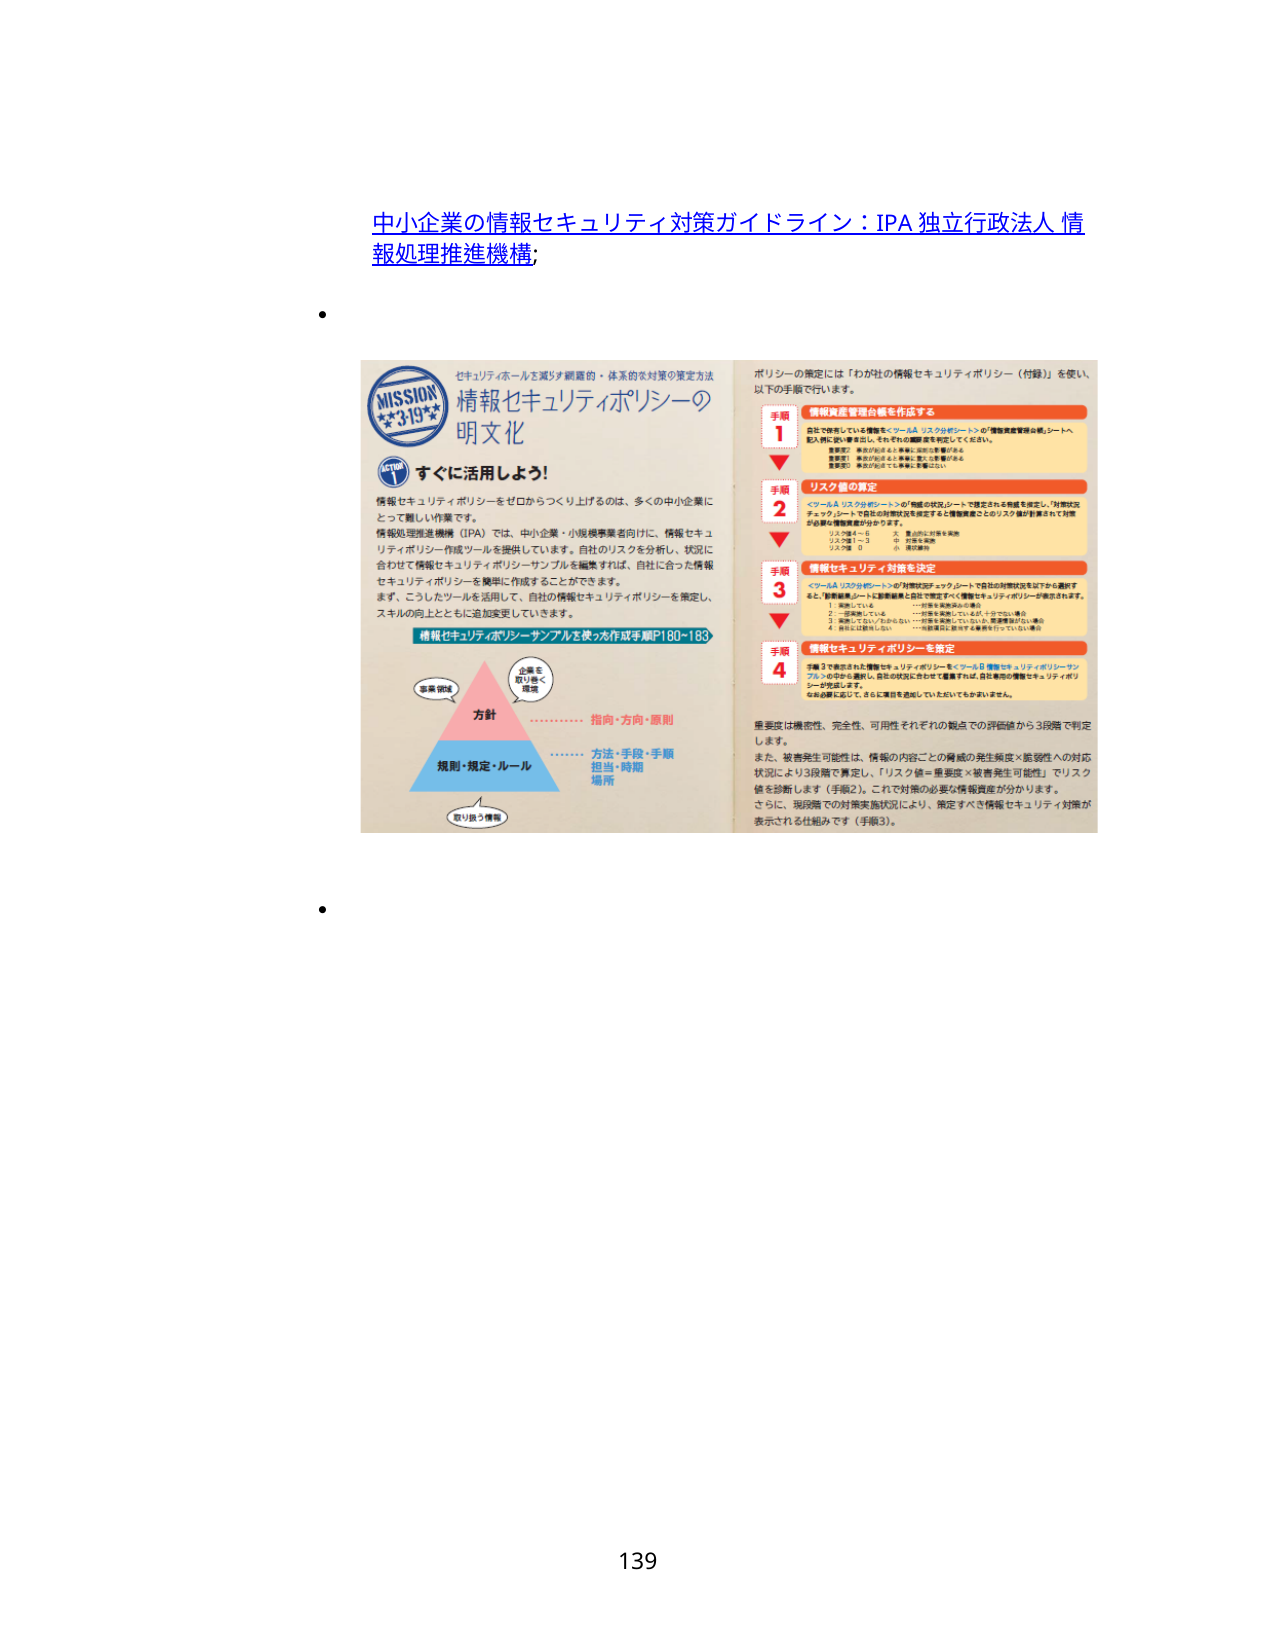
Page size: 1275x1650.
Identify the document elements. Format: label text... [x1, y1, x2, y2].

text 中小企業の情報セキュリティ対策ガイドライン：IPA 独立行政法人 情報処理推進機構; [372, 207, 1098, 269]
picture [360, 360, 1098, 833]
